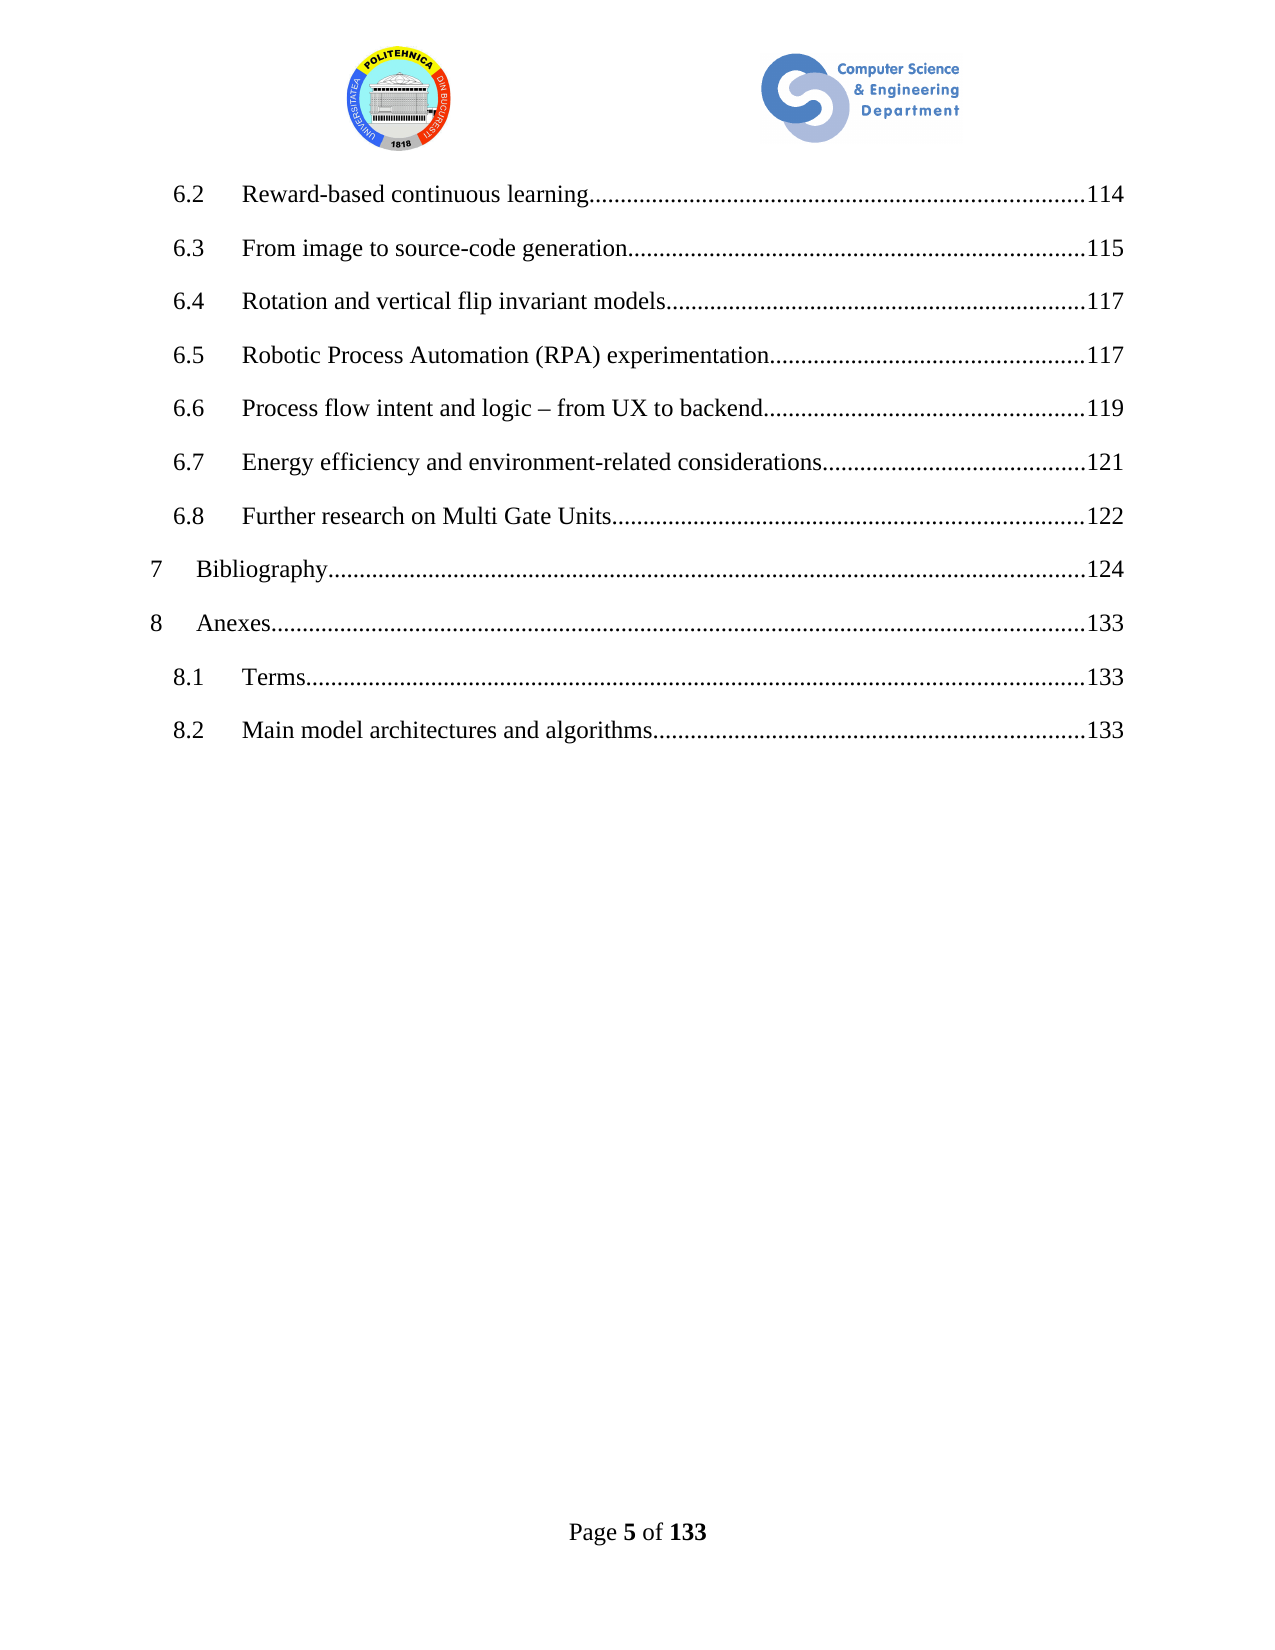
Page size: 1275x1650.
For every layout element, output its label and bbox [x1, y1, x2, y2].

picture [760, 53, 963, 144]
picture [346, 46, 451, 151]
